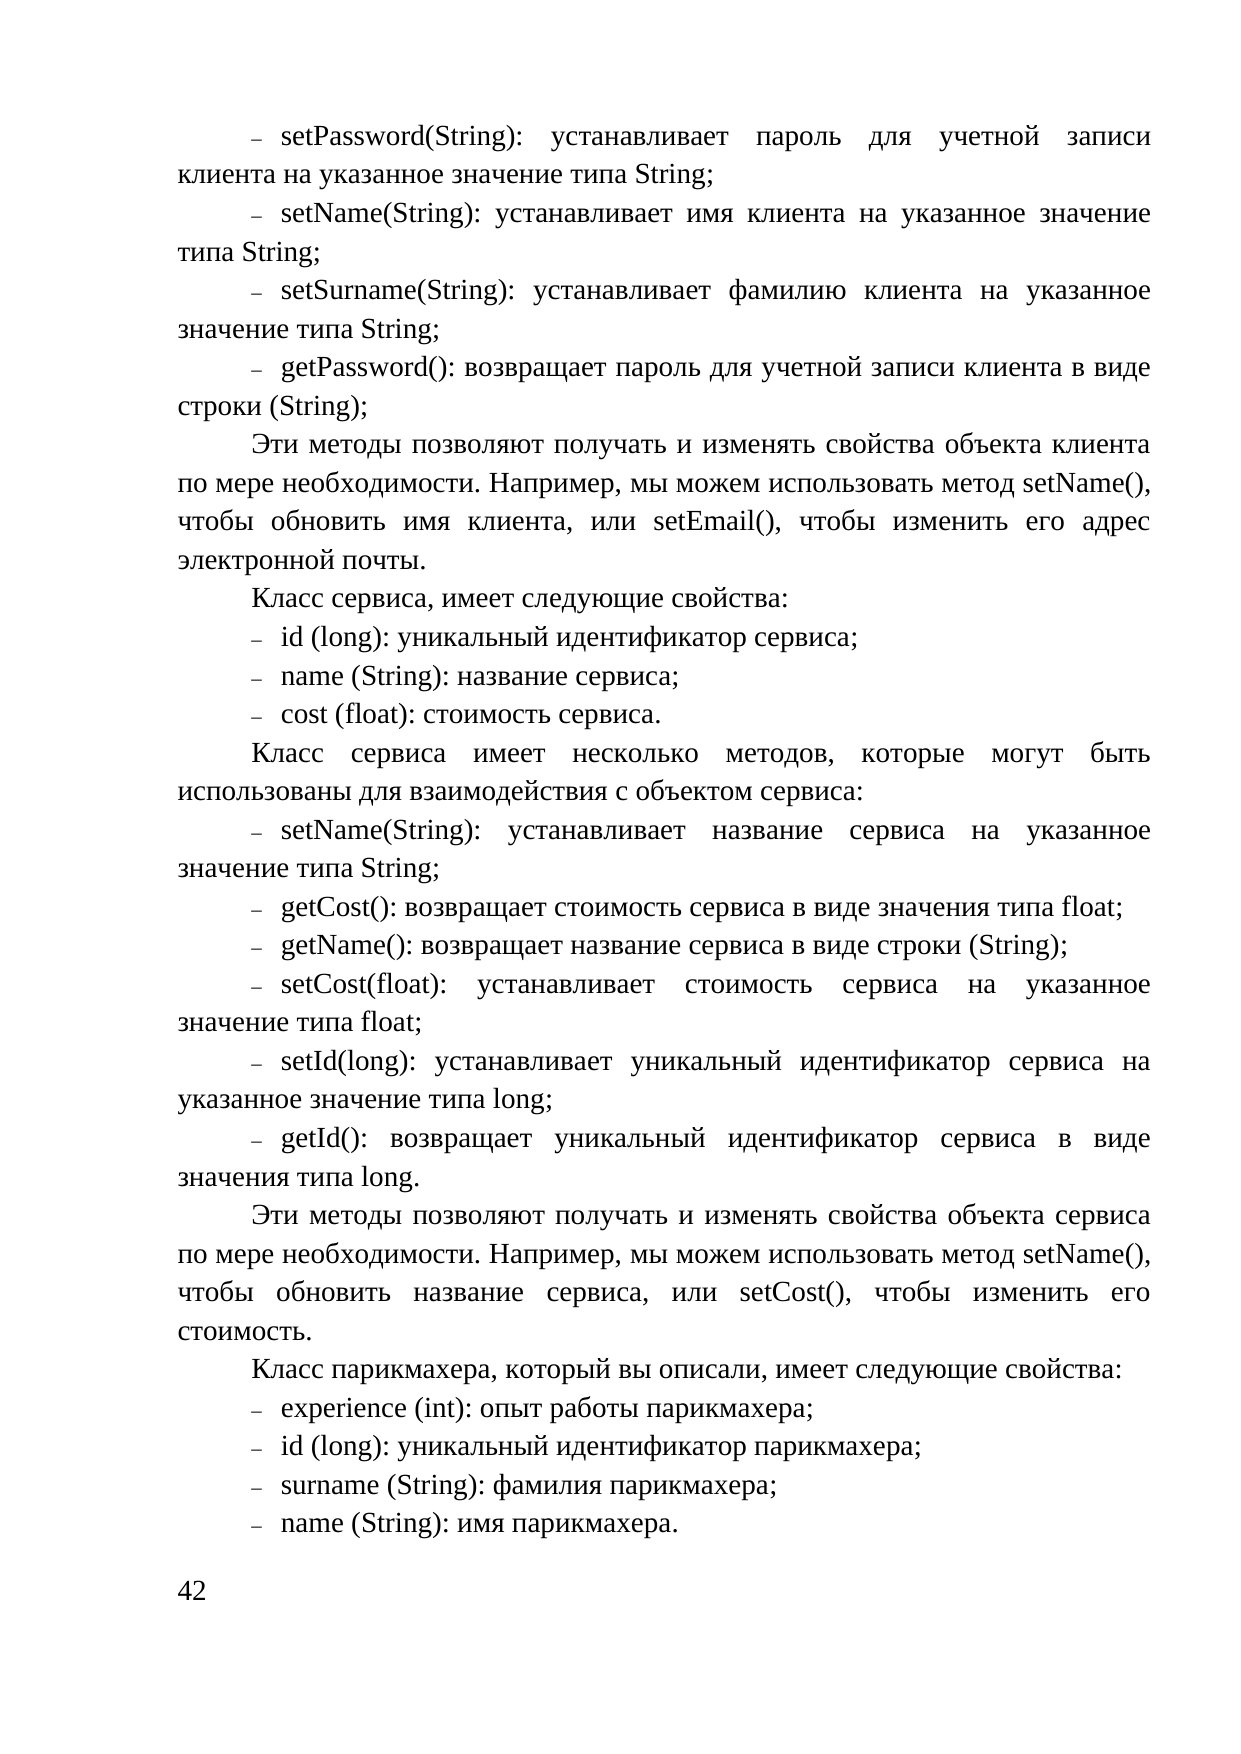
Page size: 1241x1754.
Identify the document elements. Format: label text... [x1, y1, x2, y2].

text Эти методы позволяют получать и изменять свойства объекта сервиса по мере необходимости. Например, мы можем использовать метод setName(), чтобы обновить название сервиса, или setCost(), чтобы изменить его стоимость. [177, 1197, 1152, 1346]
list getPassword(): возвращает пароль для учетной записи клиента в виде строки (String); [177, 349, 1152, 421]
list name (String): название сервиса; [177, 658, 1152, 691]
list setCost(float): устанавливает стоимость сервиса на указанное значение типа float; [177, 966, 1152, 1038]
list setPassword(String): устанавливает пароль для учетной записи клиента на указанное значение типа String; [177, 118, 1152, 190]
text Эти методы позволяют получать и изменять свойства объекта клиента по мере необходимости. Например, мы можем использовать метод setName(), чтобы обновить имя клиента, или setEmail(), чтобы изменить его адрес электронной почты. [177, 426, 1152, 576]
list getCost(): возвращает стоимость сервиса в виде значения типа float; [177, 889, 1152, 922]
list id (long): уникальный идентификатор сервиса; [177, 619, 1152, 653]
list setName(String): устанавливает имя клиента на указанное значение типа String; [177, 195, 1152, 267]
text Класс сервиса, имеет следующие свойства: [177, 581, 1152, 614]
list cost (float): стоимость сервиса. [177, 696, 1152, 730]
list getName(): возвращает название сервиса в виде строки (String); [177, 927, 1152, 961]
list name (String): имя парикмахера. [177, 1506, 1152, 1539]
list experience (int): опыт работы парикмахера; [177, 1390, 1152, 1423]
list getId(): возвращает уникальный идентификатор сервиса в виде значения типа long. [177, 1120, 1152, 1192]
text Класс сервиса имеет несколько методов, которые могут быть использованы для взаимодействия с объектом сервиса: [177, 735, 1152, 807]
list setId(long): устанавливает уникальный идентификатор сервиса на указанное значение типа long; [177, 1043, 1152, 1115]
list setName(String): устанавливает название сервиса на указанное значение типа String; [177, 812, 1152, 884]
list id (long): уникальный идентификатор парикмахера; [177, 1428, 1152, 1462]
list setSurname(String): устанавливает фамилию клиента на указанное значение типа String; [177, 272, 1152, 344]
list surname (String): фамилия парикмахера; [177, 1467, 1152, 1501]
text Класс парикмахера, который вы описали, имеет следующие свойства: [177, 1351, 1152, 1385]
